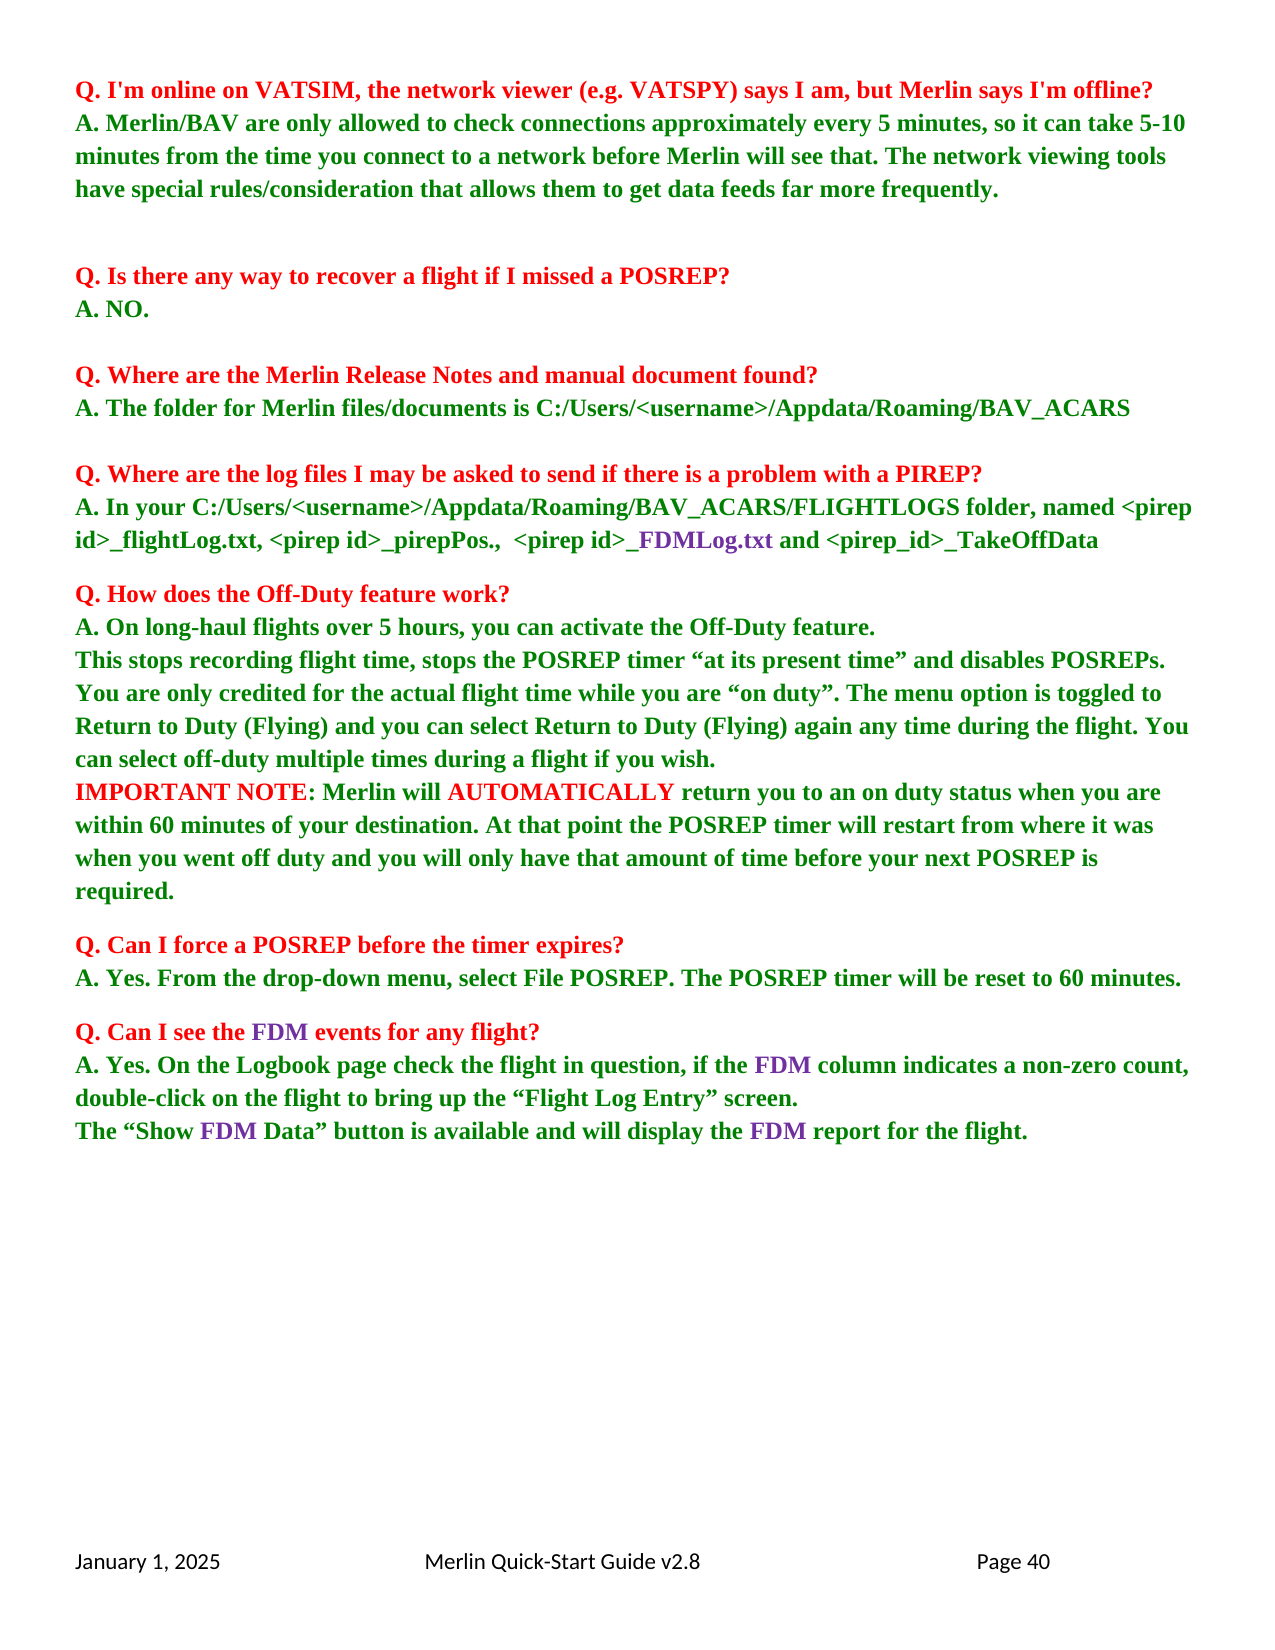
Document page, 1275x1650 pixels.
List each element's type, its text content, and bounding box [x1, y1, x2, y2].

text Q. I'm online on VATSIM, the network viewer (e.g. VATSPY) says I am, but Merlin says I'm offline? A. Merlin/BAV are only allowed to check connections approximately every 5 minutes, so it can take 5-10 minutes from the time you connect to a network before Merlin will see that. The network viewing tools have special rules/consideration that allows them to get data feeds far more frequently. [75, 75, 1200, 203]
text Q. Can I see the FDM events for any flight? A. Yes. On the Logbook page check the flight in question, if the FDM column indicates a non-zero count, double-click on the flight to bring up the “Flight Log Entry” screen. The “Show FDM Data” button is available and will display the FDM report for the flight. [75, 1017, 1200, 1145]
text Q. How does the Off-Duty feature work? A. On long-haul flights over 5 hours, you can activate the Off-Duty feature. This stops recording flight time, stops the POSREP timer “at its present time” and disables POSREPs. You are only credited for the actual flight time while you are “on duty”. The menu option is toggled to Return to Duty (Flying) and you can select Return to Duty (Flying) again any time during the flight. You can select off-duty multiple times during a flight if you wish. IMPORTANT NOTE: Merlin will AUTOMATICALLY return you to an on duty status when you are within 60 minutes of your destination. At that point the POSREP timer will restart from where it was when you went off duty and you will only have that amount of time before your next POSREP is required. [75, 579, 1200, 905]
text Q. Can I force a POSREP before the timer expires? A. Yes. From the drop-down menu, select File POSREP. The POSREP timer will be reset to 60 minutes. [75, 930, 1200, 992]
text Q. Is there any way to recover a flight if I missed a POSREP? A. NO. Q. Where are the Merlin Release Notes and manual document found? A. The folder for Merlin files/documents is C:/Users/<username>/Appdata/Roaming/BAV_ACARS Q. Where are the log files I may be asked to send if there is a problem with a PIREP? A. In your C:/Users/<username>/Appdata/Roaming/BAV_ACARS/FLIGHTLOGS folder, named <pirep id>_flightLog.txt, <pirep id>_pirepPos., <pirep id>_FDMLog.txt and <pirep_id>_TakeOffData [75, 228, 1200, 554]
